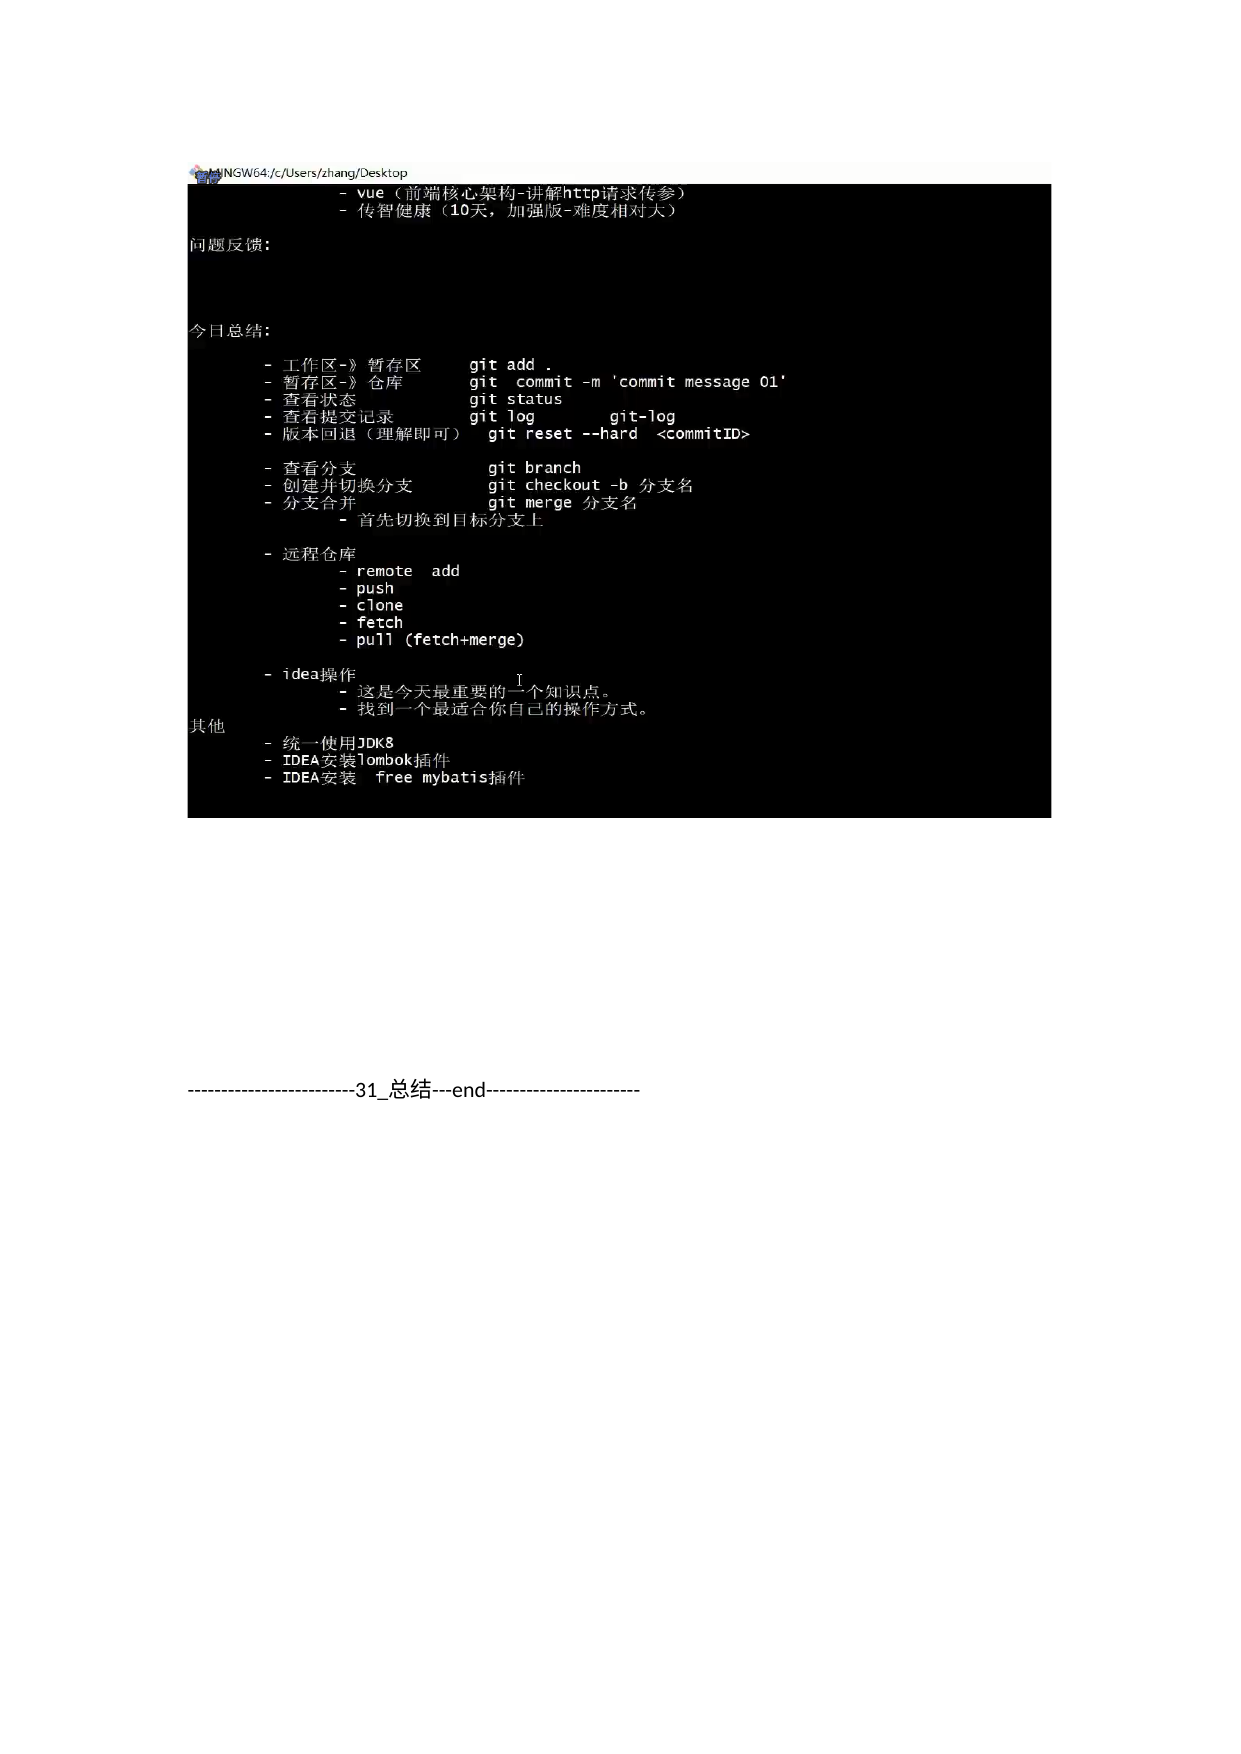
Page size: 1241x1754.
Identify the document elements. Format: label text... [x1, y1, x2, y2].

text -------------------------31_总结---end----------------------- [187, 1072, 1053, 1104]
picture [187, 162, 1052, 818]
